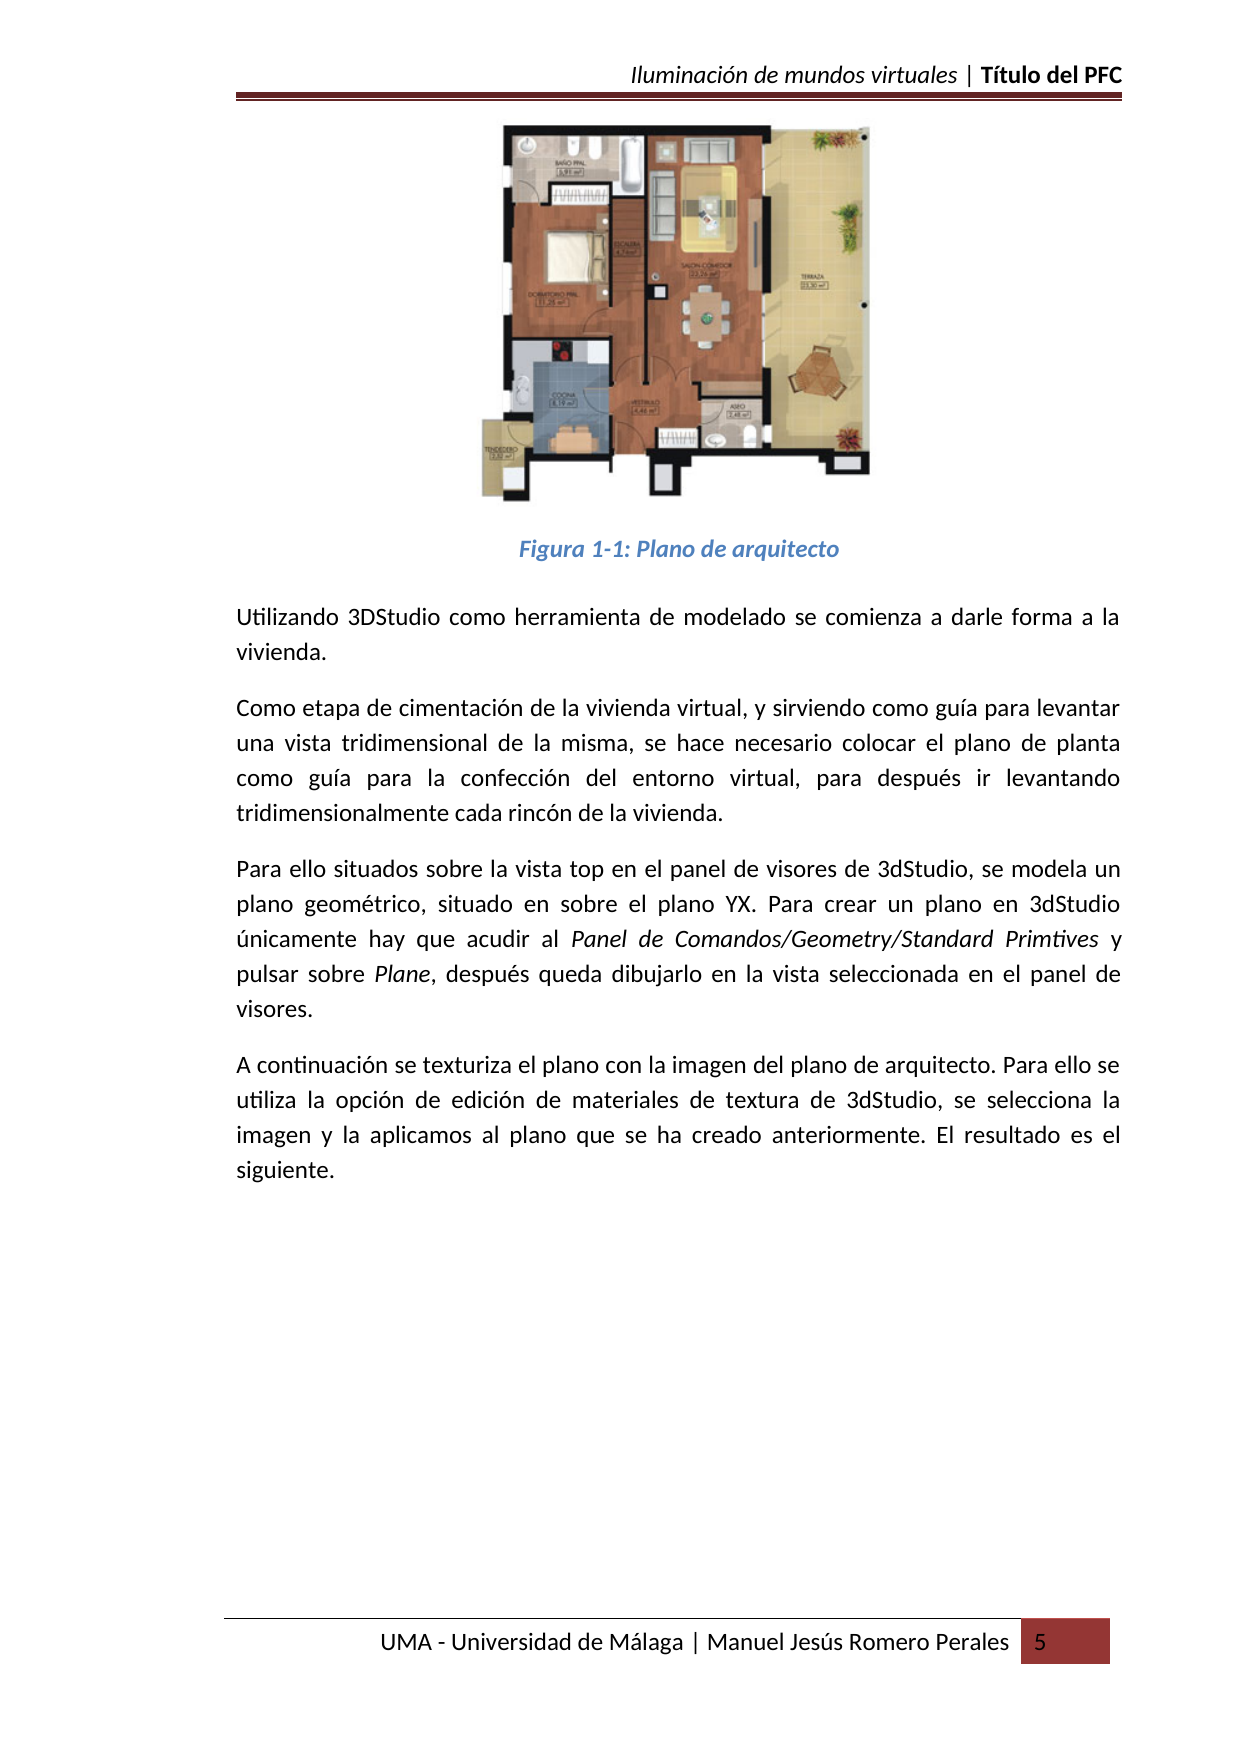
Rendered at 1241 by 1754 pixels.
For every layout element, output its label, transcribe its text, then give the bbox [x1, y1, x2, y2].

text A continuación se texturiza el plano con la imagen del plano de arquitecto. Para ello se utiliza la opción de edición de materiales de textura de 3dStudio, se selecciona la imagen y la aplicamos al plano que se ha creado anteriormente. El resultado es el siguiente. [236, 1049, 1122, 1184]
text Para ello situados sobre la vista top en el panel de visores de 3dStudio, se modela un plano geométrico, situado en sobre el plano YX. Para crear un plano en 3dStudio únicamente hay que acudir al Panel de Comandos/Geometry/Standard Primtives y pulsar sobre Plane, después queda dibujarlo en la vista seleccionada en el panel de visores. [236, 853, 1122, 1023]
text Utilizando 3DStudio como herramienta de modelado se comienza a darle forma a la vivienda. [236, 601, 1122, 667]
text Como etapa de cimentación de la vivienda virtual, y sirviendo como guía para levantar una vista tridimensional de la misma, se hace necesario colocar el plano de planta como guía para la confección del entorno virtual, para después ir levantando tridimensionalmente cada rincón de la vivienda. [236, 692, 1122, 828]
picture [467, 118, 891, 508]
